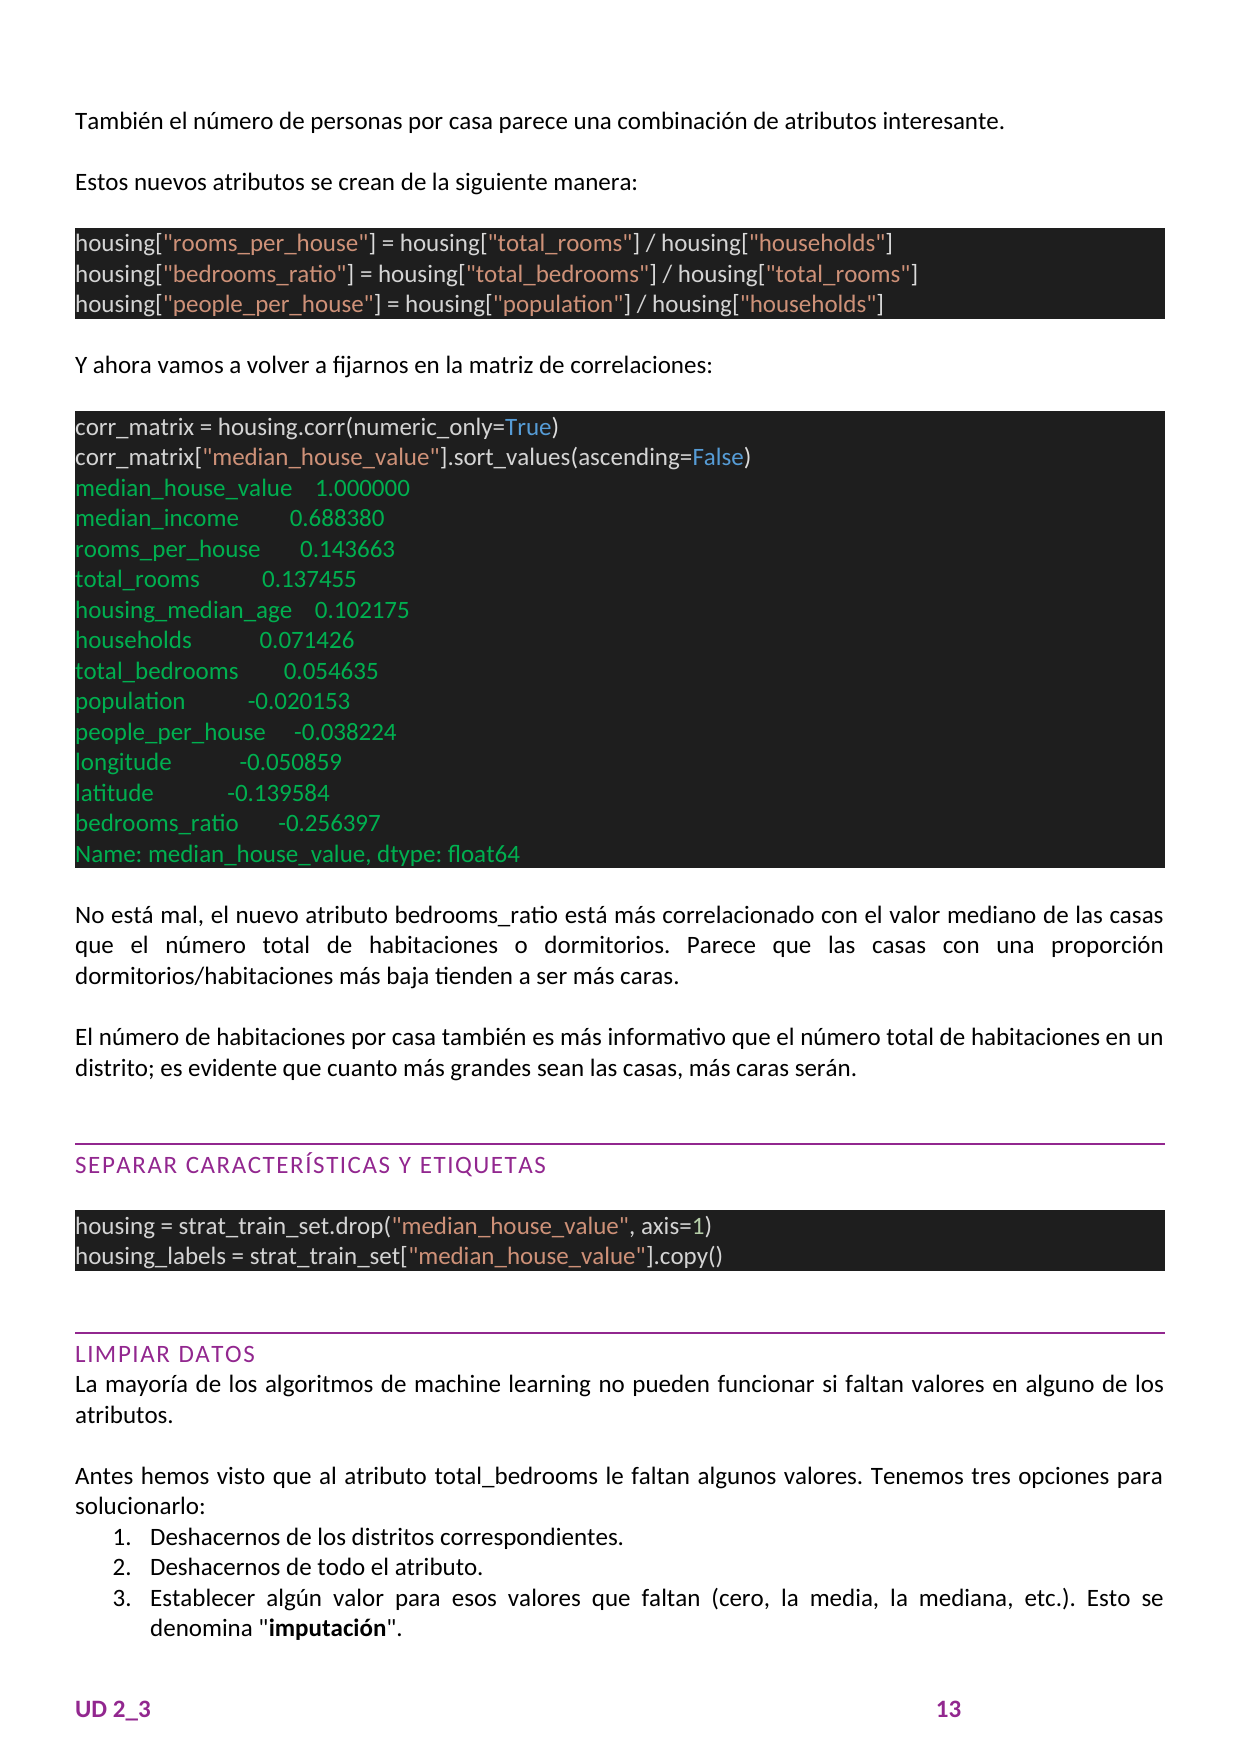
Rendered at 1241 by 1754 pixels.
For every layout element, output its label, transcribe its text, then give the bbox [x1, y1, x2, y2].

text median_income 0.688380 [75, 502, 1165, 533]
text people_per_house -0.038224 [75, 716, 1165, 746]
list Deshacernos de los distritos correspondientes. [112, 1521, 1165, 1551]
text Name: median_house_value, dtype: float64 [75, 838, 1165, 868]
text housing_median_age 0.102175 [75, 594, 1165, 624]
text Antes hemos visto que al atributo total_bedrooms le faltan algunos valores. Tenemos tres opciones para solucionarlo: [75, 1460, 1165, 1521]
text También el número de personas por casa parece una combinación de atributos interesante. [75, 106, 1165, 136]
text El número de habitaciones por casa también es más informativo que el número total de habitaciones en un distrito; es evidente que cuanto más grandes sean las casas, más caras serán. [75, 1021, 1165, 1082]
list Establecer algún valor para esos valores que faltan (cero, la media, la mediana, etc.). Esto se denomina "imputación". [112, 1582, 1165, 1643]
text median_house_value 1.000000 [75, 472, 1165, 502]
text total_bedrooms 0.054635 [75, 655, 1165, 685]
text latitude -0.139584 [75, 777, 1165, 807]
text housing_labels = strat_train_set["median_house_value"].copy() [75, 1241, 1165, 1271]
text population -0.020153 [75, 685, 1165, 716]
list Deshacernos de todo el atributo. [112, 1551, 1165, 1582]
text households 0.071426 [75, 624, 1165, 655]
subtitle LIMPIAR DATOS [75, 1334, 1165, 1368]
text housing["people_per_house"] = housing["population"] / housing["households"] [75, 289, 1165, 319]
text La mayoría de los algoritmos de machine learning no pueden funcionar si faltan valores en alguno de los atributos. [75, 1368, 1165, 1429]
text rooms_per_house 0.143663 [75, 533, 1165, 563]
text housing["bedrooms_ratio"] = housing["total_bedrooms"] / housing["total_rooms"] [75, 258, 1165, 289]
text total_rooms 0.137455 [75, 563, 1165, 594]
text bedrooms_ratio -0.256397 [75, 807, 1165, 838]
text Estos nuevos atributos se crean de la siguiente manera: [75, 167, 1165, 197]
subtitle SEPARAR CARACTERÍSTICAS Y ETIQUETAS [75, 1145, 1165, 1179]
text corr_matrix = housing.corr(numeric_only=True) [75, 411, 1165, 441]
text housing["rooms_per_house"] = housing["total_rooms"] / housing["households"] [75, 228, 1165, 258]
text corr_matrix["median_house_value"].sort_values(ascending=False) [75, 441, 1165, 472]
text longitude -0.050859 [75, 746, 1165, 777]
text No está mal, el nuevo atributo bedrooms_ratio está más correlacionado con el valor mediano de las casas que el número total de habitaciones o dormitorios. Parece que las casas con una proporción dormitorios/habitaciones más baja tienden a ser más caras. [75, 899, 1165, 991]
text housing = strat_train_set.drop("median_house_value", axis=1) [75, 1210, 1165, 1241]
text Y ahora vamos a volver a fijarnos en la matriz de correlaciones: [75, 350, 1165, 380]
